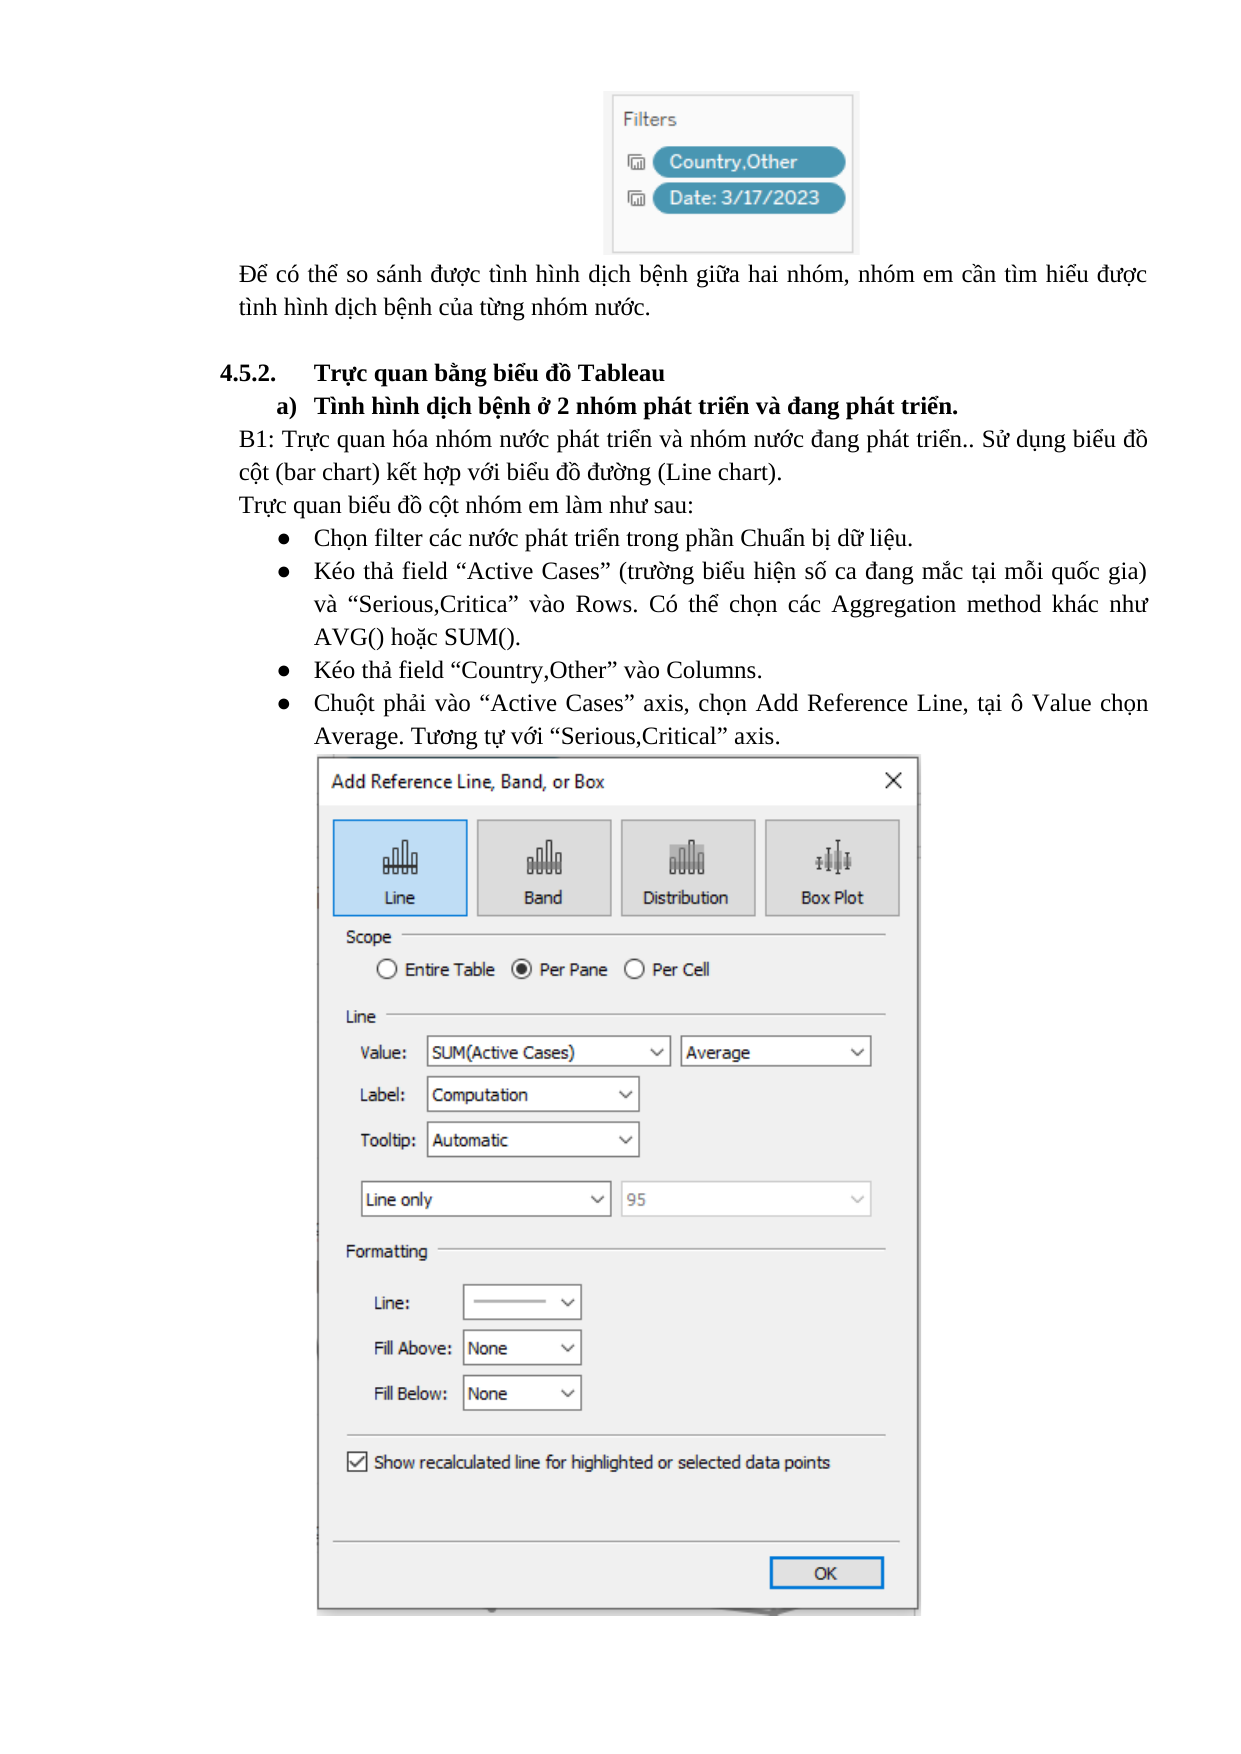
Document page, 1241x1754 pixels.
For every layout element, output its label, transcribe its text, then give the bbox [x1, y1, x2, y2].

picture [316, 754, 922, 1616]
list Kéo thả field “Country,Other” vào Columns. [276, 655, 1149, 684]
list Kéo thả field “Active Cases” (trường biểu hiện số ca đang mắc tại mỗi quốc gia) và “Serious,Critica” vào Rows. Có thể chọn các Aggregation method khác như AVG() hoặc SUM(). [276, 556, 1149, 651]
text B1: Trực quan hóa nhóm nước phát triển và nhóm nước đang phát triển.. Sử dụng biểu đồ cột (bar chart) kết hợp với biểu đồ đường (Line chart). [238, 424, 1149, 486]
list Tình hình dịch bệnh ở 2 nhóm phát triển và đang phát triển. [276, 391, 1149, 420]
list Chọn filter các nước phát triển trong phần Chuẩn bị dữ liệu. [276, 523, 1149, 552]
text Trực quan biểu đồ cột nhóm em làm như sau: [238, 490, 1149, 519]
picture [603, 91, 860, 255]
list Trực quan bằng biểu đồ Tableau [276, 358, 1149, 387]
text Để có thể so sánh được tình hình dịch bệnh giữa hai nhóm, nhóm em cần tìm hiểu được tình hình dịch bệnh của từng nhóm nước. [238, 259, 1149, 321]
list Chuột phải vào “Active Cases” axis, chọn Add Reference Line, tại ô Value chọn Average. Tương tự với “Serious,Critical” axis. [276, 688, 1149, 750]
